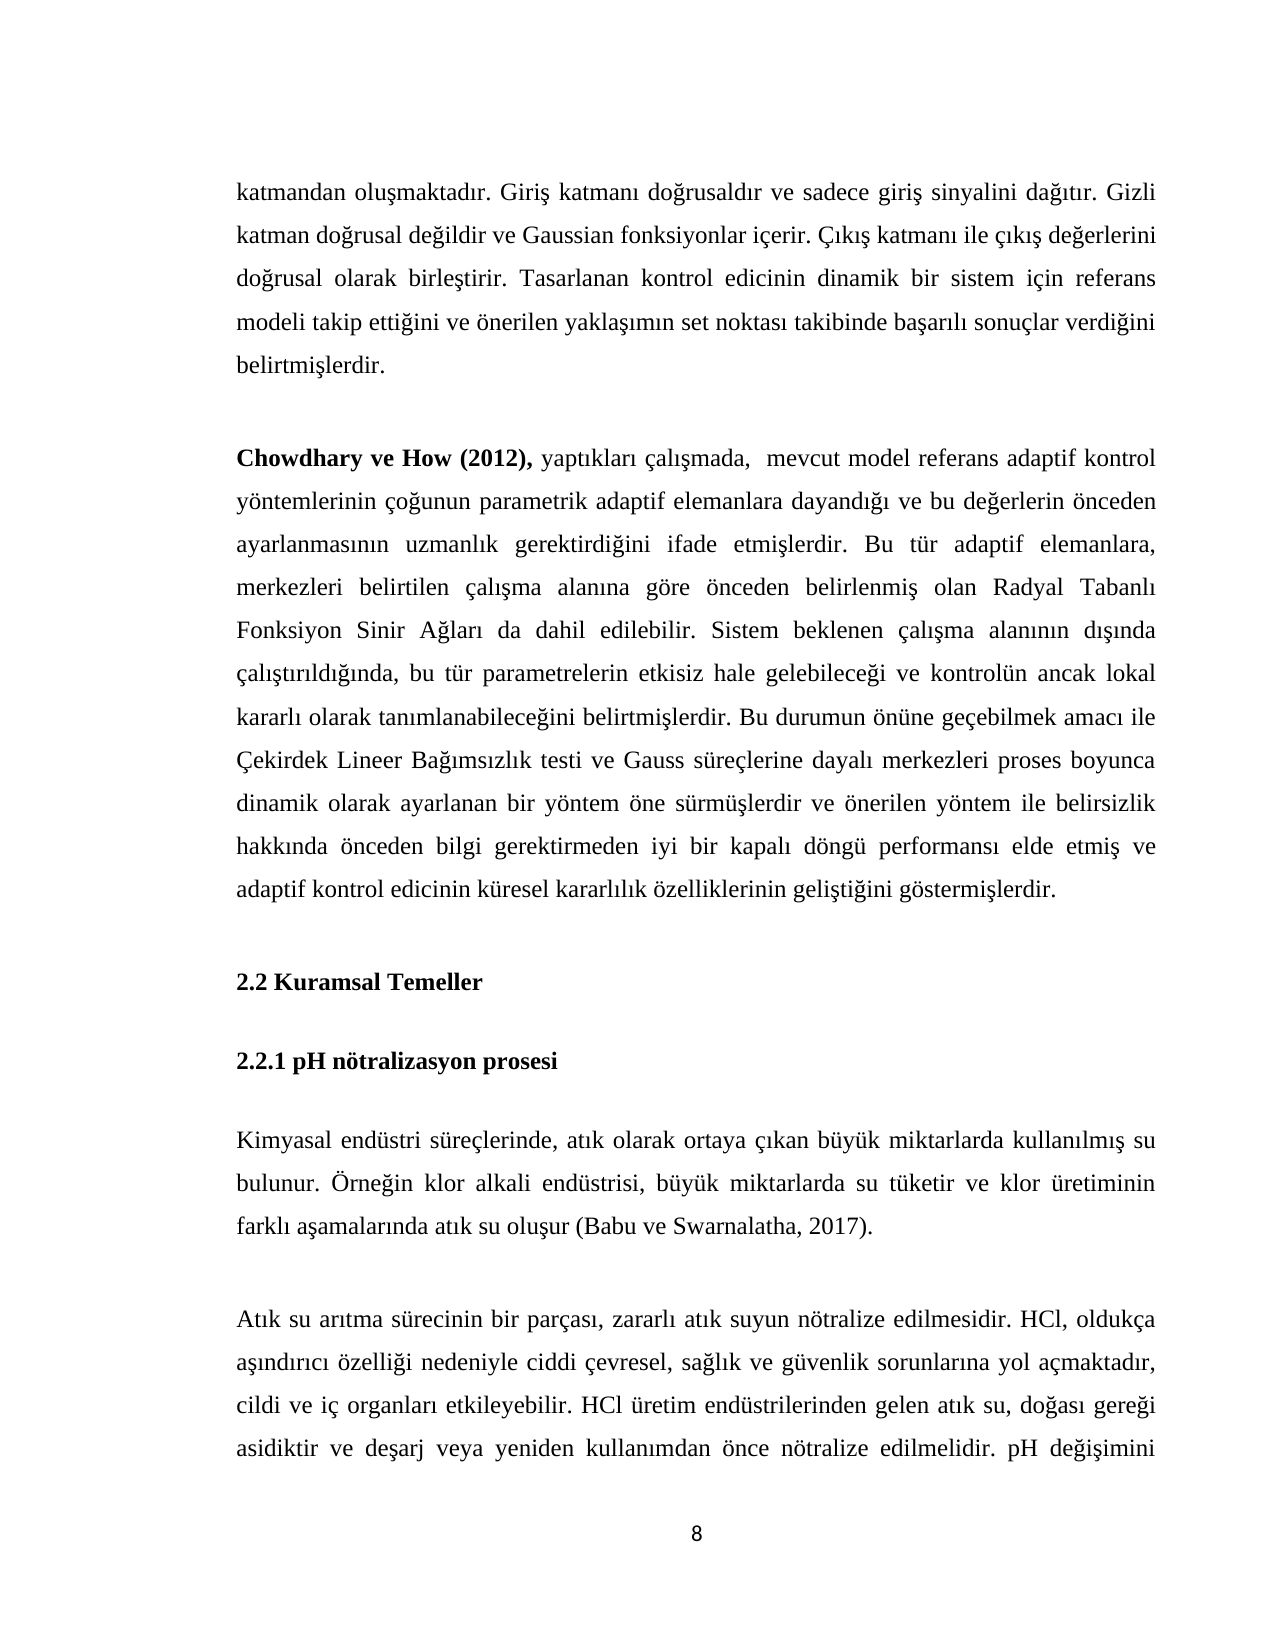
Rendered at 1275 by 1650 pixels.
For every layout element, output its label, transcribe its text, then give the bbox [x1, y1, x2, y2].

subtitle 2.2.1 pH nötralizasyon prosesi [236, 1046, 1157, 1075]
text Chowdhary ve How (2012), yaptıkları çalışmada, mevcut model referans adaptif kontrol yöntemlerinin çoğunun parametrik adaptif elemanlara dayandığı ve bu değerlerin önceden ayarlanmasının uzmanlık gerektirdiğini ifade etmişlerdir. Bu tür adaptif elemanlara, merkezleri belirtilen çalışma alanına göre önceden belirlenmiş olan Radyal Tabanlı Fonksiyon Sinir Ağları da dahil edilebilir. Sistem beklenen çalışma alanının dışında çalıştırıldığında, bu tür parametrelerin etkisiz hale gelebileceği ve kontrolün ancak lokal kararlı olarak tanımlanabileceğini belirtmişlerdir. Bu durumun önüne geçebilmek amacı ile Çekirdek Lineer Bağımsızlık testi ve Gauss süreçlerine dayalı merkezleri proses boyunca dinamik olarak ayarlanan bir yöntem öne sürmüşlerdir ve önerilen yöntem ile belirsizlik hakkında önceden bilgi gerektirmeden iyi bir kapalı döngü performansı elde etmiş ve adaptif kontrol edicinin küresel kararlılık özelliklerinin geliştiğini göstermişlerdir. [236, 443, 1157, 903]
text Kimyasal endüstri süreçlerinde, atık olarak ortaya çıkan büyük miktarlarda kullanılmış su bulunur. Örneğin klor alkali endüstrisi, büyük miktarlarda su tüketir ve klor üretiminin farklı aşamalarında atık su oluşur (Babu ve Swarnalatha, 2017). [236, 1125, 1157, 1240]
subtitle 2.2 Kuramsal Temeller [236, 967, 1157, 996]
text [236, 177, 1157, 378]
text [236, 1304, 1157, 1462]
